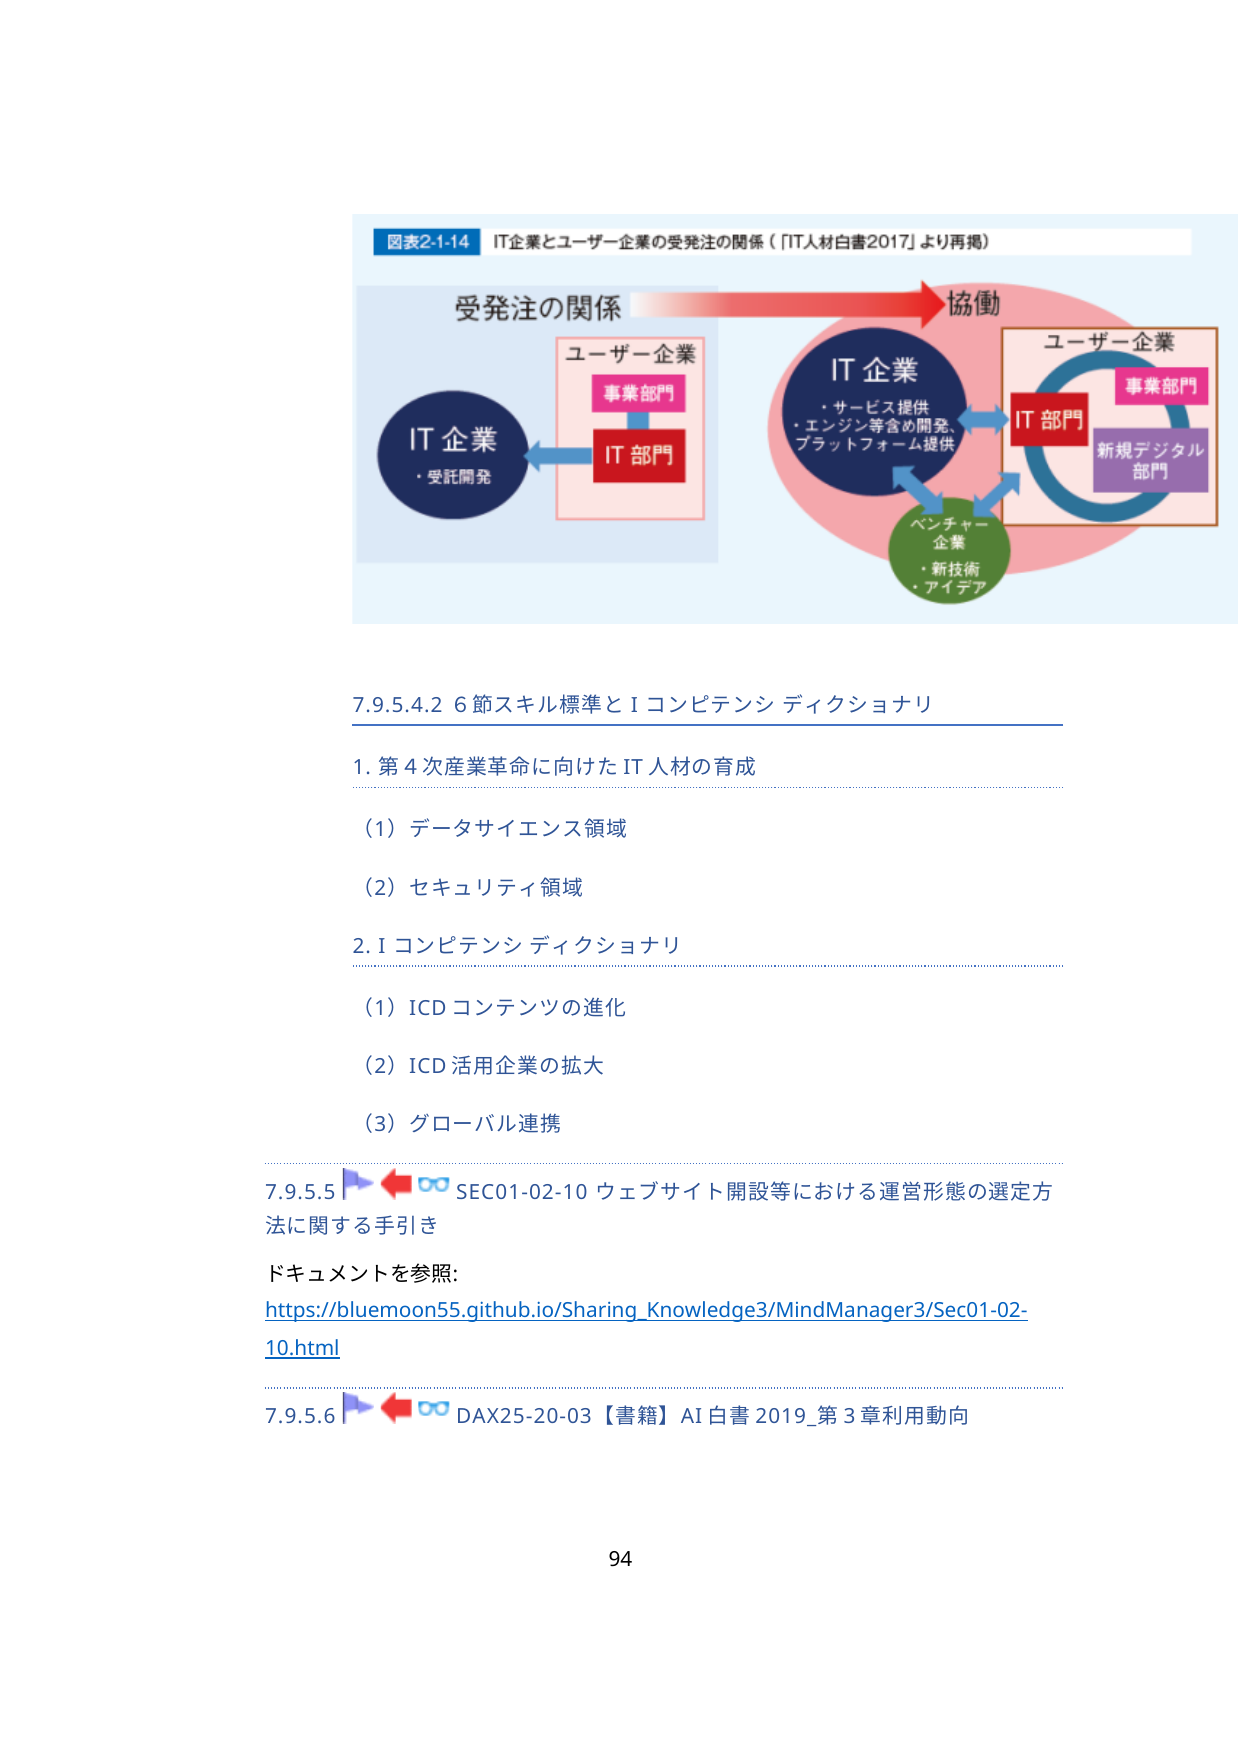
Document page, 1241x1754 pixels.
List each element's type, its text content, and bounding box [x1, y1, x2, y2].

picture [352, 214, 1238, 624]
text （2）iCD活用企業の拡大 [352, 1046, 1063, 1083]
picture [380, 1392, 412, 1424]
picture [380, 1168, 412, 1200]
text 1. 第４次産業革命に向けたIT人材の育成 [352, 747, 1063, 788]
picture [418, 1392, 450, 1424]
text （1）iCDコンテンツの進化 [352, 987, 1063, 1025]
text DAX25-20-03【書籍】AI白書2019_第3章利用動向 [265, 1387, 1063, 1430]
picture [342, 1168, 374, 1200]
text （2）セキュリティ領域 [352, 867, 1063, 905]
picture [342, 1392, 374, 1424]
text Sec01-02-10 ウェブサイト開設等における運営形態の選定方法に関する手引き [265, 1162, 1063, 1243]
text 2. i コンピテンシ ディクショナリ [352, 926, 1063, 967]
text （1）データサイエンス領域 [352, 809, 1063, 846]
text ドキュメントを参照: https://bluemoon55.github.io/Sharing_Knowledge3/MindManager3/Sec01-02-10.html [265, 1254, 1063, 1366]
text ６節スキル標準と i コンピテンシ ディクショナリ [352, 685, 1063, 724]
text （3）グローバル連携 [352, 1104, 1063, 1142]
picture [418, 1168, 450, 1200]
